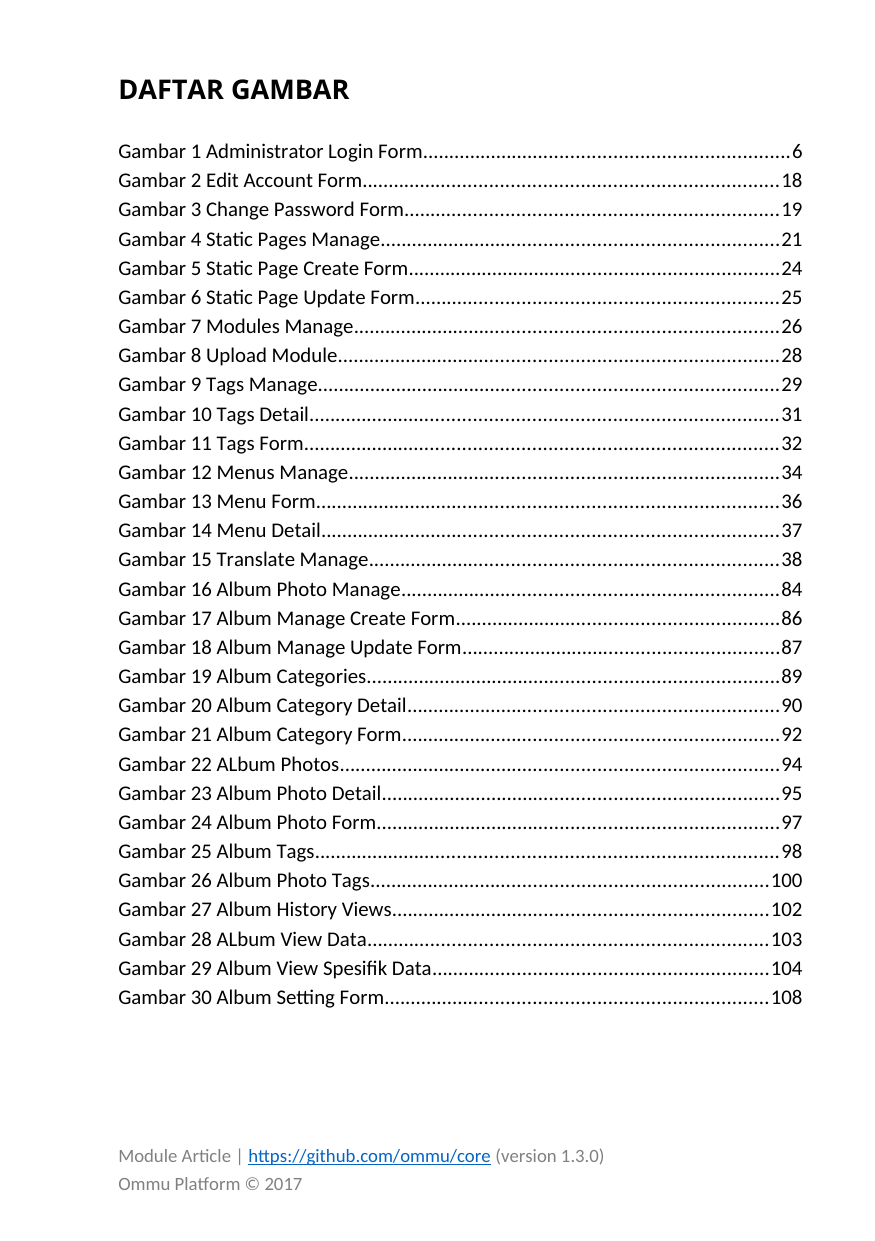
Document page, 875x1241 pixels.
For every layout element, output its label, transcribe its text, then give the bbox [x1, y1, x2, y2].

text Gambar 30 Album Setting Form 108 [118, 984, 803, 1009]
text Gambar 20 Album Category Detail 90 [118, 692, 803, 718]
text Gambar 16 Album Photo Manage 84 [118, 576, 803, 601]
text Gambar 24 Album Photo Form 97 [118, 809, 803, 834]
text Gambar 1 Administrator Login Form 6 [118, 138, 803, 164]
text Gambar 6 Static Page Update Form 25 [118, 284, 803, 309]
text Gambar 25 Album Tags 98 [118, 838, 803, 864]
text Gambar 27 Album History Views 102 [118, 897, 803, 922]
text Gambar 15 Translate Manage 38 [118, 547, 803, 572]
text Gambar 17 Album Manage Create Form 86 [118, 605, 803, 630]
text Gambar 8 Upload Module 28 [118, 342, 803, 368]
text Gambar 13 Menu Form 36 [118, 488, 803, 514]
text Gambar 11 Tags Form 32 [118, 430, 803, 455]
text Gambar 5 Static Page Create Form 24 [118, 255, 803, 280]
text Gambar 29 Album View Spesifik Data 104 [118, 955, 803, 980]
text Gambar 9 Tags Manage 29 [118, 372, 803, 397]
text Gambar 28 ALbum View Data 103 [118, 926, 803, 951]
text Gambar 23 Album Photo Detail 95 [118, 780, 803, 805]
text Gambar 22 ALbum Photos 94 [118, 751, 803, 776]
text Gambar 21 Album Category Form 92 [118, 722, 803, 747]
text Gambar 14 Menu Detail 37 [118, 517, 803, 543]
text Gambar 10 Tags Detail 31 [118, 401, 803, 426]
text Gambar 18 Album Manage Update Form 87 [118, 634, 803, 659]
text Gambar 7 Modules Manage 26 [118, 313, 803, 339]
text Gambar 19 Album Categories 89 [118, 663, 803, 689]
text Gambar 3 Change Password Form 19 [118, 197, 803, 222]
text Gambar 12 Menus Manage 34 [118, 459, 803, 484]
subtitle DAFTAR GAMBAR [118, 71, 803, 108]
text Gambar 2 Edit Account Form 18 [118, 167, 803, 193]
text Gambar 26 Album Photo Tags 100 [118, 867, 803, 893]
text Gambar 4 Static Pages Manage 21 [118, 226, 803, 251]
